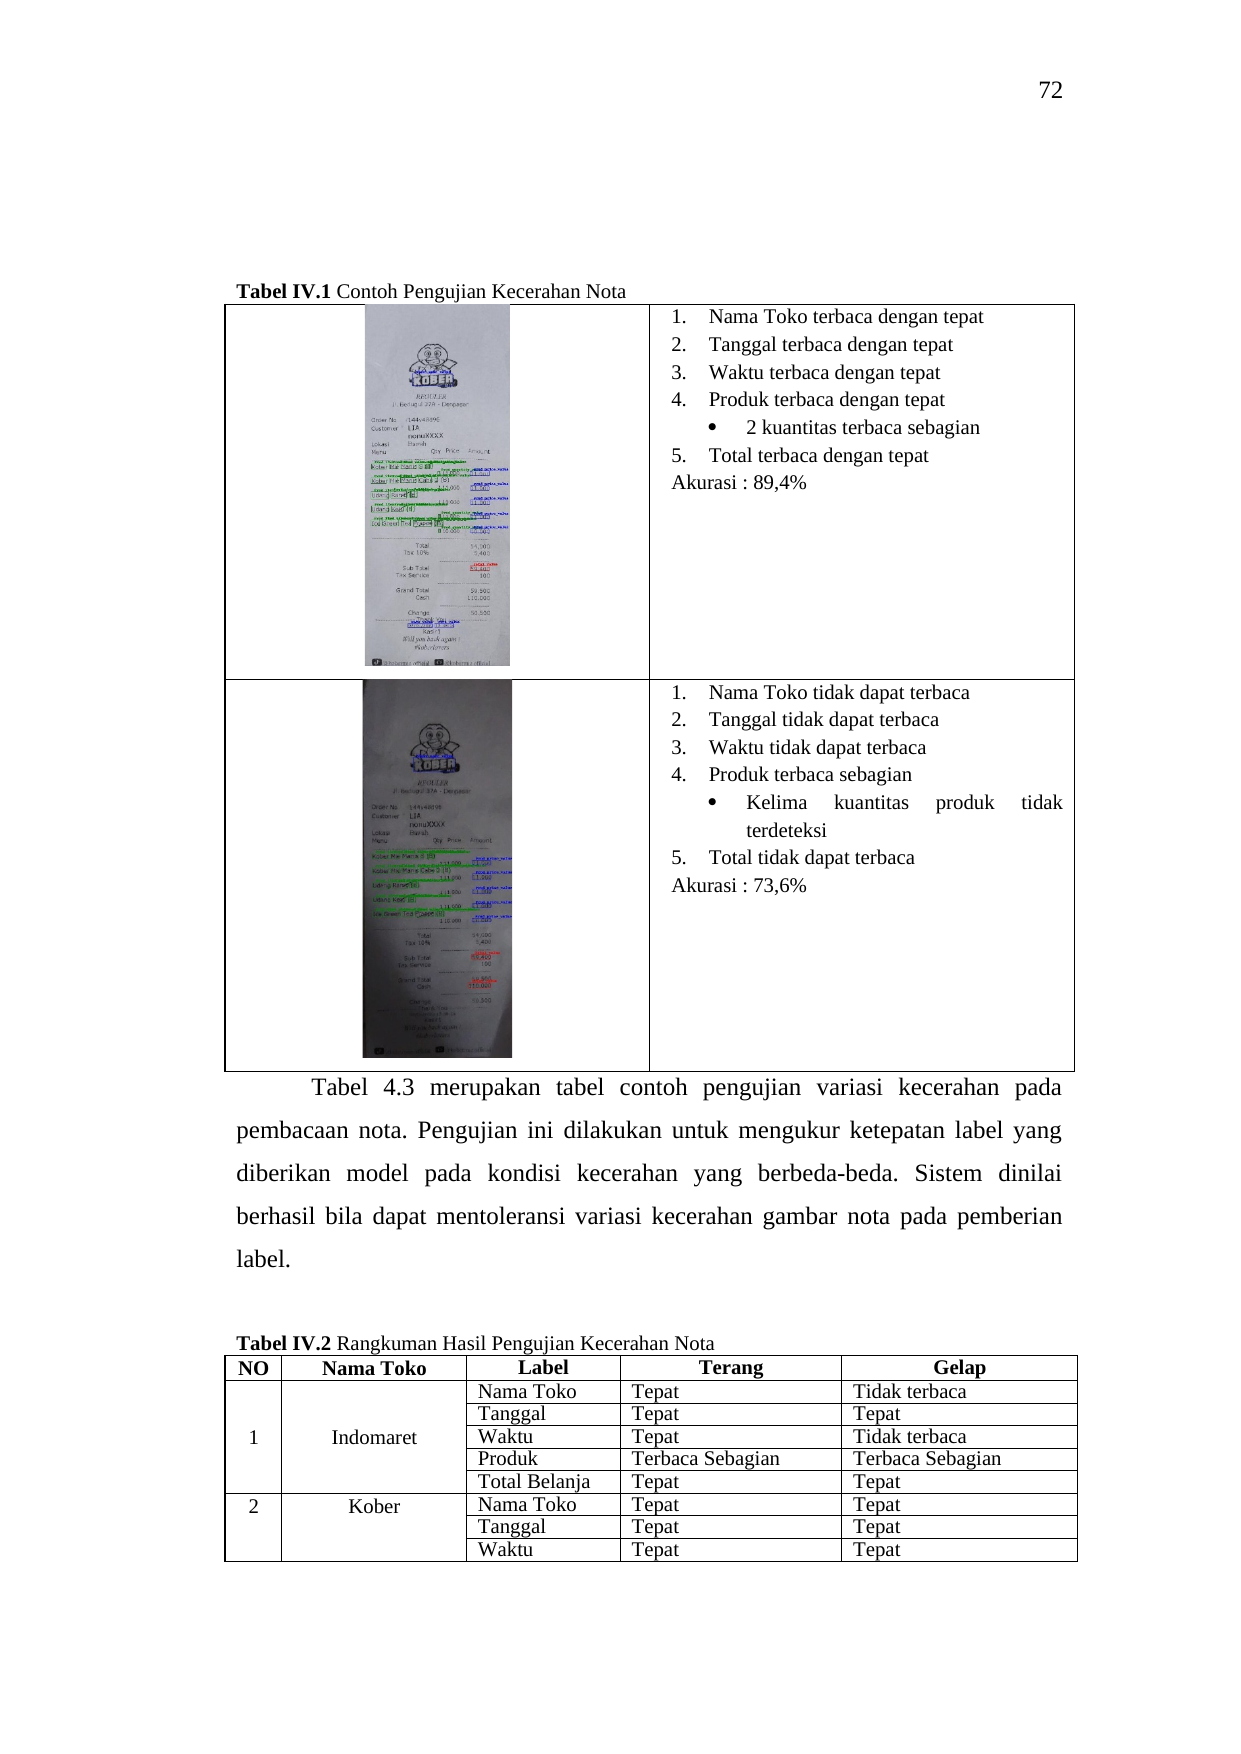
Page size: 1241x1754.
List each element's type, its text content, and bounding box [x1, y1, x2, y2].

table_cell Terbaca Sebagian [621, 1449, 841, 1470]
table_cell Tepat [621, 1494, 841, 1515]
table_cell Tanggal [467, 1516, 620, 1538]
table_cell 2 [226, 1494, 281, 1561]
table_header Label [467, 1356, 620, 1380]
table_cell Tepat [842, 1494, 1077, 1515]
table_cell Tepat [621, 1516, 841, 1538]
text Tabel 4.3 merupakan tabel contoh pengujian variasi kecerahan pada pembacaan nota. Pengujian ini dilakukan untuk mengukur ketepatan label yang diberikan model pada kondisi kecerahan yang berbeda-beda. Sistem dinilai berhasil bila dapat mentoleransi variasi kecerahan gambar nota pada pemberian label. [236, 1072, 1063, 1273]
table_cell Waktu [467, 1426, 620, 1448]
text Contoh Pengujian Kecerahan Nota [236, 279, 1063, 303]
text Rangkuman Hasil Pengujian Kecerahan Nota [236, 1331, 1063, 1355]
table_cell Indomaret [282, 1381, 466, 1493]
picture [364, 304, 510, 666]
table_cell Tepat [621, 1404, 841, 1425]
table_cell [226, 680, 649, 1071]
table_cell Terbaca Sebagian [842, 1449, 1077, 1470]
table_header [226, 305, 649, 678]
table_cell Tanggal [467, 1404, 620, 1425]
picture [362, 679, 513, 1058]
table_cell Total Belanja [467, 1471, 620, 1493]
table_header NO [226, 1356, 281, 1380]
table_cell Produk [467, 1449, 620, 1470]
table_header Gelap [842, 1356, 1077, 1380]
table_header Terang [621, 1356, 841, 1380]
table_header Nama Toko [282, 1356, 466, 1380]
table_cell Tepat [842, 1516, 1077, 1538]
table_cell Nama Toko tidak dapat terbaca Tanggal tidak dapat terbaca Waktu tidak dapat terbaca Produk terbaca sebagian Kelima kuantitas produk tidak terdeteksi Total tidak dapat terbaca Akurasi : 73,6% [650, 680, 1074, 1071]
table_cell Tepat [621, 1471, 841, 1493]
table_cell Tepat [842, 1471, 1077, 1493]
table_cell Tepat [621, 1381, 841, 1402]
table_cell Tepat [842, 1404, 1077, 1425]
table_cell Waktu [467, 1539, 620, 1561]
table_cell Tepat [842, 1539, 1077, 1561]
table_header Nama Toko terbaca dengan tepat Tanggal terbaca dengan tepat Waktu terbaca dengan tepat Produk terbaca dengan tepat 2 kuantitas terbaca sebagian Total terbaca dengan tepat Akurasi : 89,4% [650, 305, 1074, 678]
table_cell Tidak terbaca [842, 1426, 1077, 1448]
table_cell Nama Toko [467, 1494, 620, 1515]
table_cell Kober [282, 1494, 466, 1561]
table_cell Tepat [621, 1539, 841, 1561]
table_cell Tepat [621, 1426, 841, 1448]
table_cell Tidak terbaca [842, 1381, 1077, 1402]
table_cell 1 [226, 1381, 281, 1493]
table_cell Nama Toko [467, 1381, 620, 1402]
